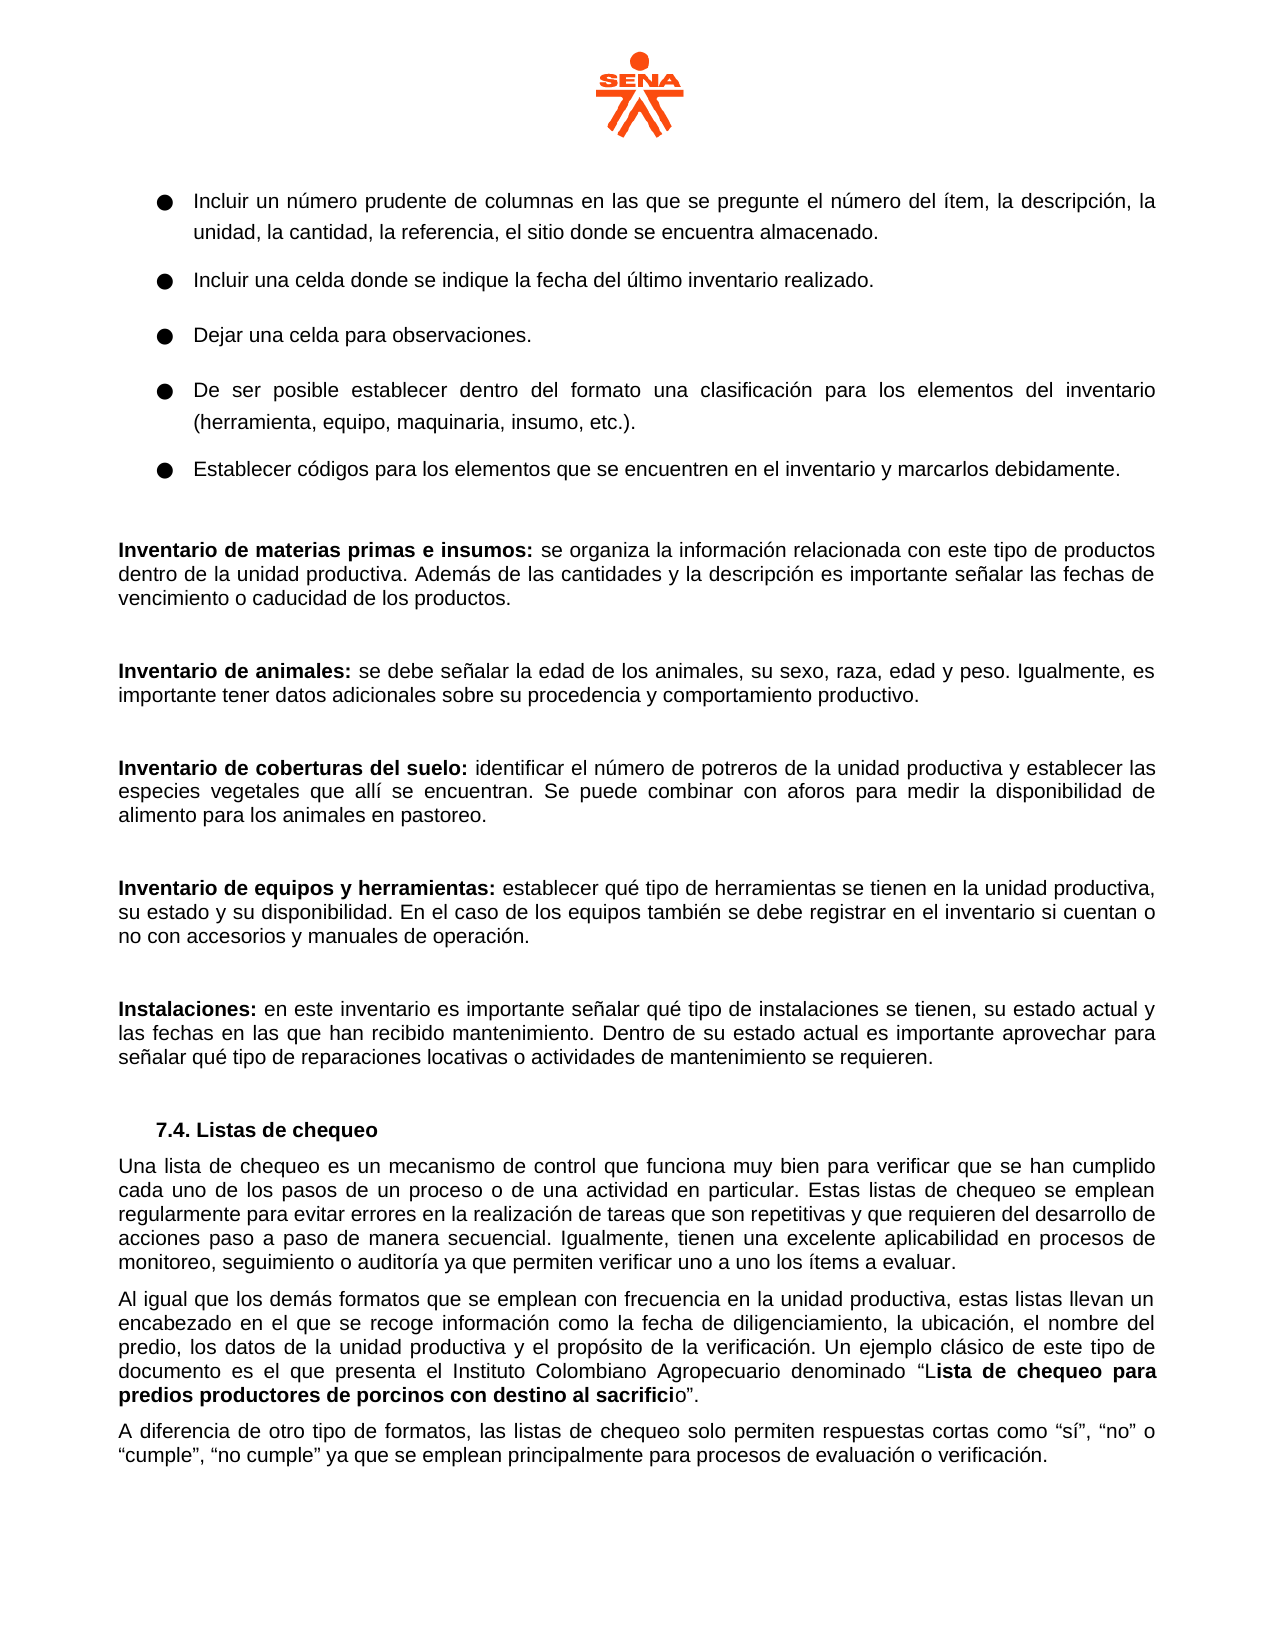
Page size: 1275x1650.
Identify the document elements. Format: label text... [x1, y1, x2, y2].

list Establecer códigos para los elementos que se encuentren en el inventario y marcarlos debidamente. [156, 446, 1157, 489]
text Una lista de chequeo es un mecanismo de control que funciona muy bien para verificar que se han cumplido cada uno de los pasos de un proceso o de una actividad en particular. Estas listas de chequeo se emplean regularmente para evitar errores en la realización de tareas que son repetitivas y que requieren del desarrollo de acciones paso a paso de manera secuencial. Igualmente, tienen una excelente aplicabilidad en procesos de monitoreo, seguimiento o auditoría ya que permiten verificar uno a uno los ítems a evaluar. [118, 1154, 1157, 1274]
list Dejar una celda para observaciones. [156, 312, 1157, 354]
text Al igual que los demás formatos que se emplean con frecuencia en la unidad productiva, estas listas llevan un encabezado en el que se recoge información como la fecha de diligenciamiento, la ubicación, el nombre del predio, los datos de la unidad productiva y el propósito de la verificación. Un ejemplo clásico de este tipo de documento es el que presenta el Instituto Colombiano Agropecuario denominado “Lista de chequeo para predios productores de porcinos con destino al sacrificio”. [118, 1287, 1157, 1406]
list Incluir una celda donde se indique la fecha del último inventario realizado. [156, 256, 1157, 299]
text Inventario de materias primas e insumos: se organiza la información relacionada con este tipo de productos dentro de la unidad productiva. Además de las cantidades y la descripción es importante señalar las fechas de vencimiento o caducidad de los productos. [118, 538, 1157, 609]
text Inventario de coberturas del suelo: identificar el número de potreros de la unidad productiva y establecer las especies vegetales que allí se encuentran. Se puede combinar con aforos para medir la disponibilidad de alimento para los animales en pastoreo. [118, 755, 1157, 827]
picture [585, 48, 690, 142]
text Inventario de animales: se debe señalar la edad de los animales, su sexo, raza, edad y peso. Igualmente, es importante tener datos adicionales sobre su procedencia y comportamiento productivo. [118, 658, 1157, 706]
list De ser posible establecer dentro del formato una clasificación para los elementos del inventario (herramienta, equipo, maquinaria, insumo, etc.). [156, 367, 1157, 433]
text A diferencia de otro tipo de formatos, las listas de chequeo solo permiten respuestas cortas como “sí”, “no” o “cumple”, “no cumple” ya que se emplean principalmente para procesos de evaluación o verificación. [118, 1419, 1157, 1467]
list Incluir un número prudente de columnas en las que se pregunte el número del ítem, la descripción, la unidad, la cantidad, la referencia, el sitio donde se encuentra almacenado. [156, 177, 1157, 244]
subtitle Listas de chequeo [156, 1118, 1157, 1142]
text Instalaciones: en este inventario es importante señalar qué tipo de instalaciones se tienen, su estado actual y las fechas en las que han recibido mantenimiento. Dentro de su estado actual es importante aprovechar para señalar qué tipo de reparaciones locativas o actividades de mantenimiento se requieren. [118, 997, 1157, 1069]
text Inventario de equipos y herramientas: establecer qué tipo de herramientas se tienen en la unidad productiva, su estado y su disponibilidad. En el caso de los equipos también se debe registrar en el inventario si cuentan o no con accesorios y manuales de operación. [118, 876, 1157, 948]
